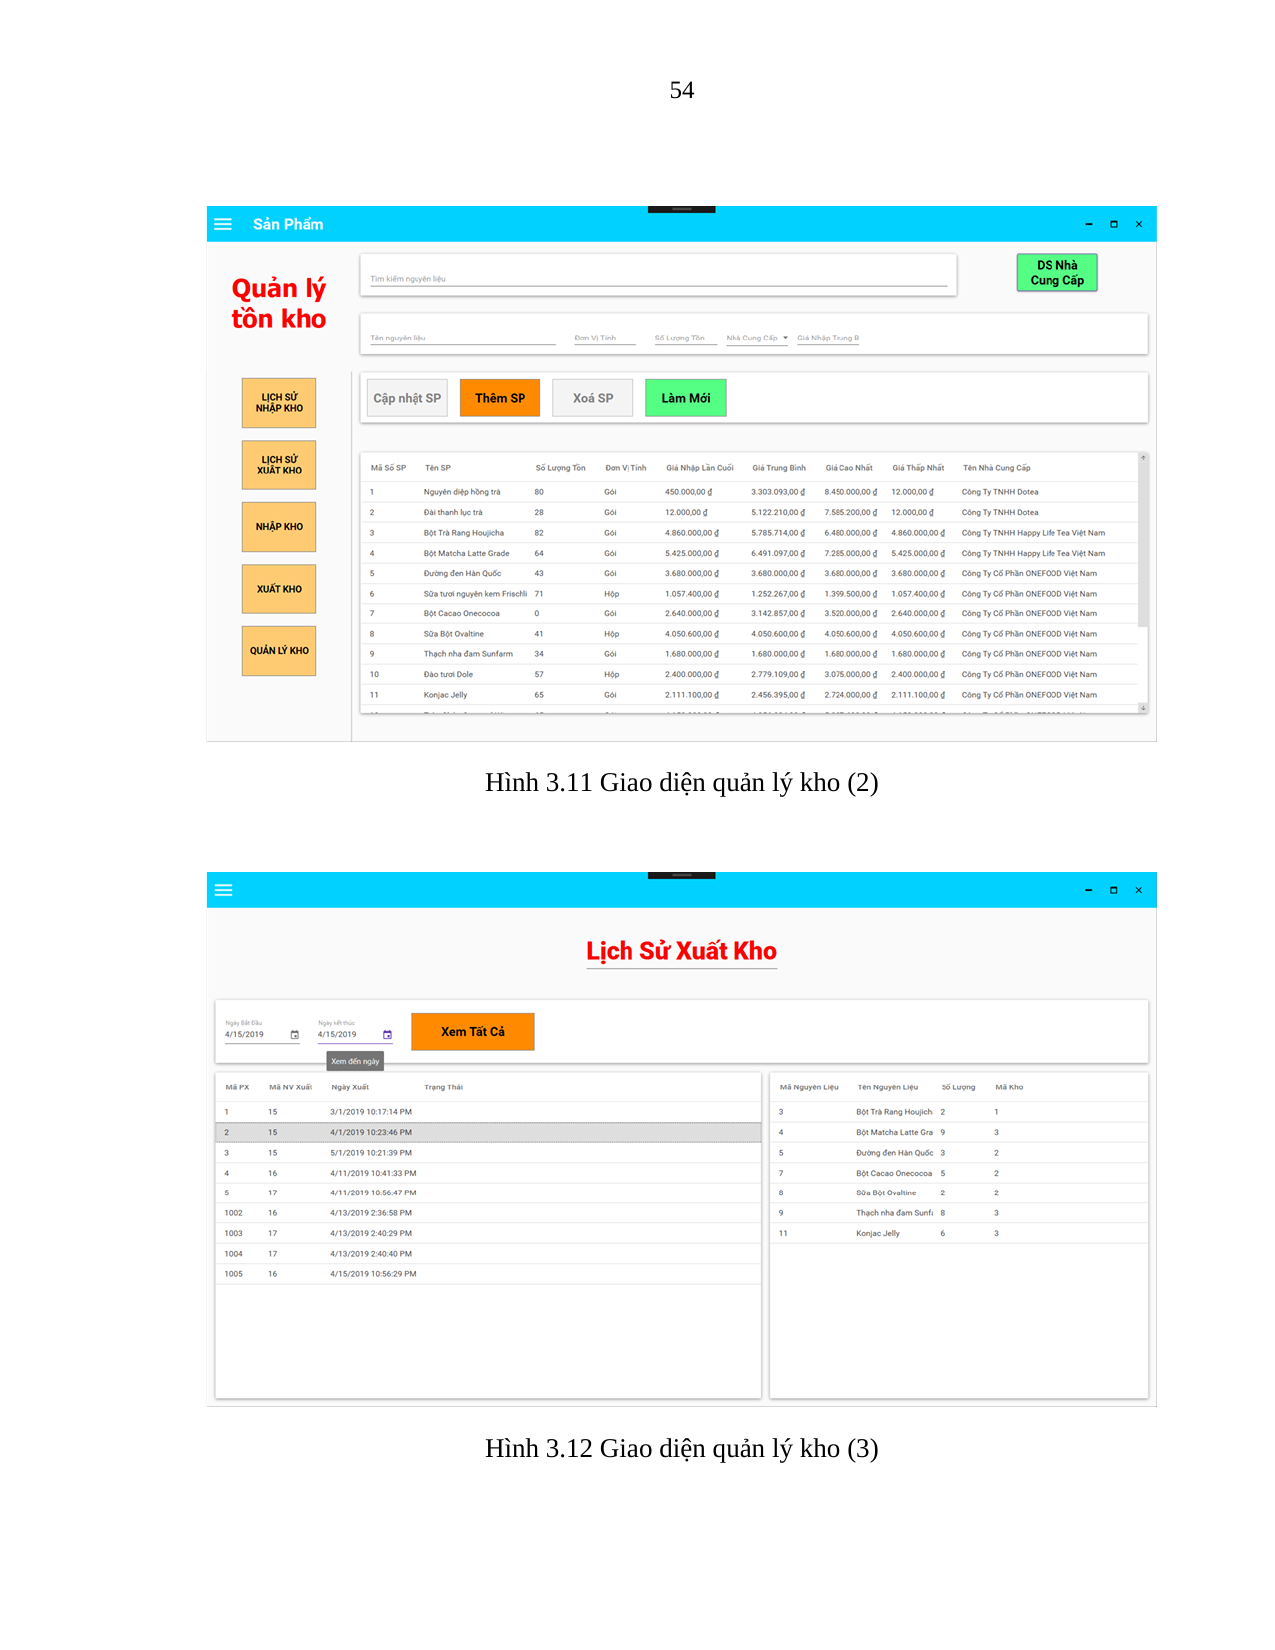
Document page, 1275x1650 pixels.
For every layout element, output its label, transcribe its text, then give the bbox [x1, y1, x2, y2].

picture [206, 908, 1157, 1407]
text Hình 3.11 Giao diện quản lý kho (2) [207, 766, 1157, 797]
picture [206, 872, 1157, 905]
text Hình 3.12 Giao diện quản lý kho (3) [207, 1432, 1157, 1463]
picture [206, 206, 1157, 239]
picture [206, 242, 1157, 742]
